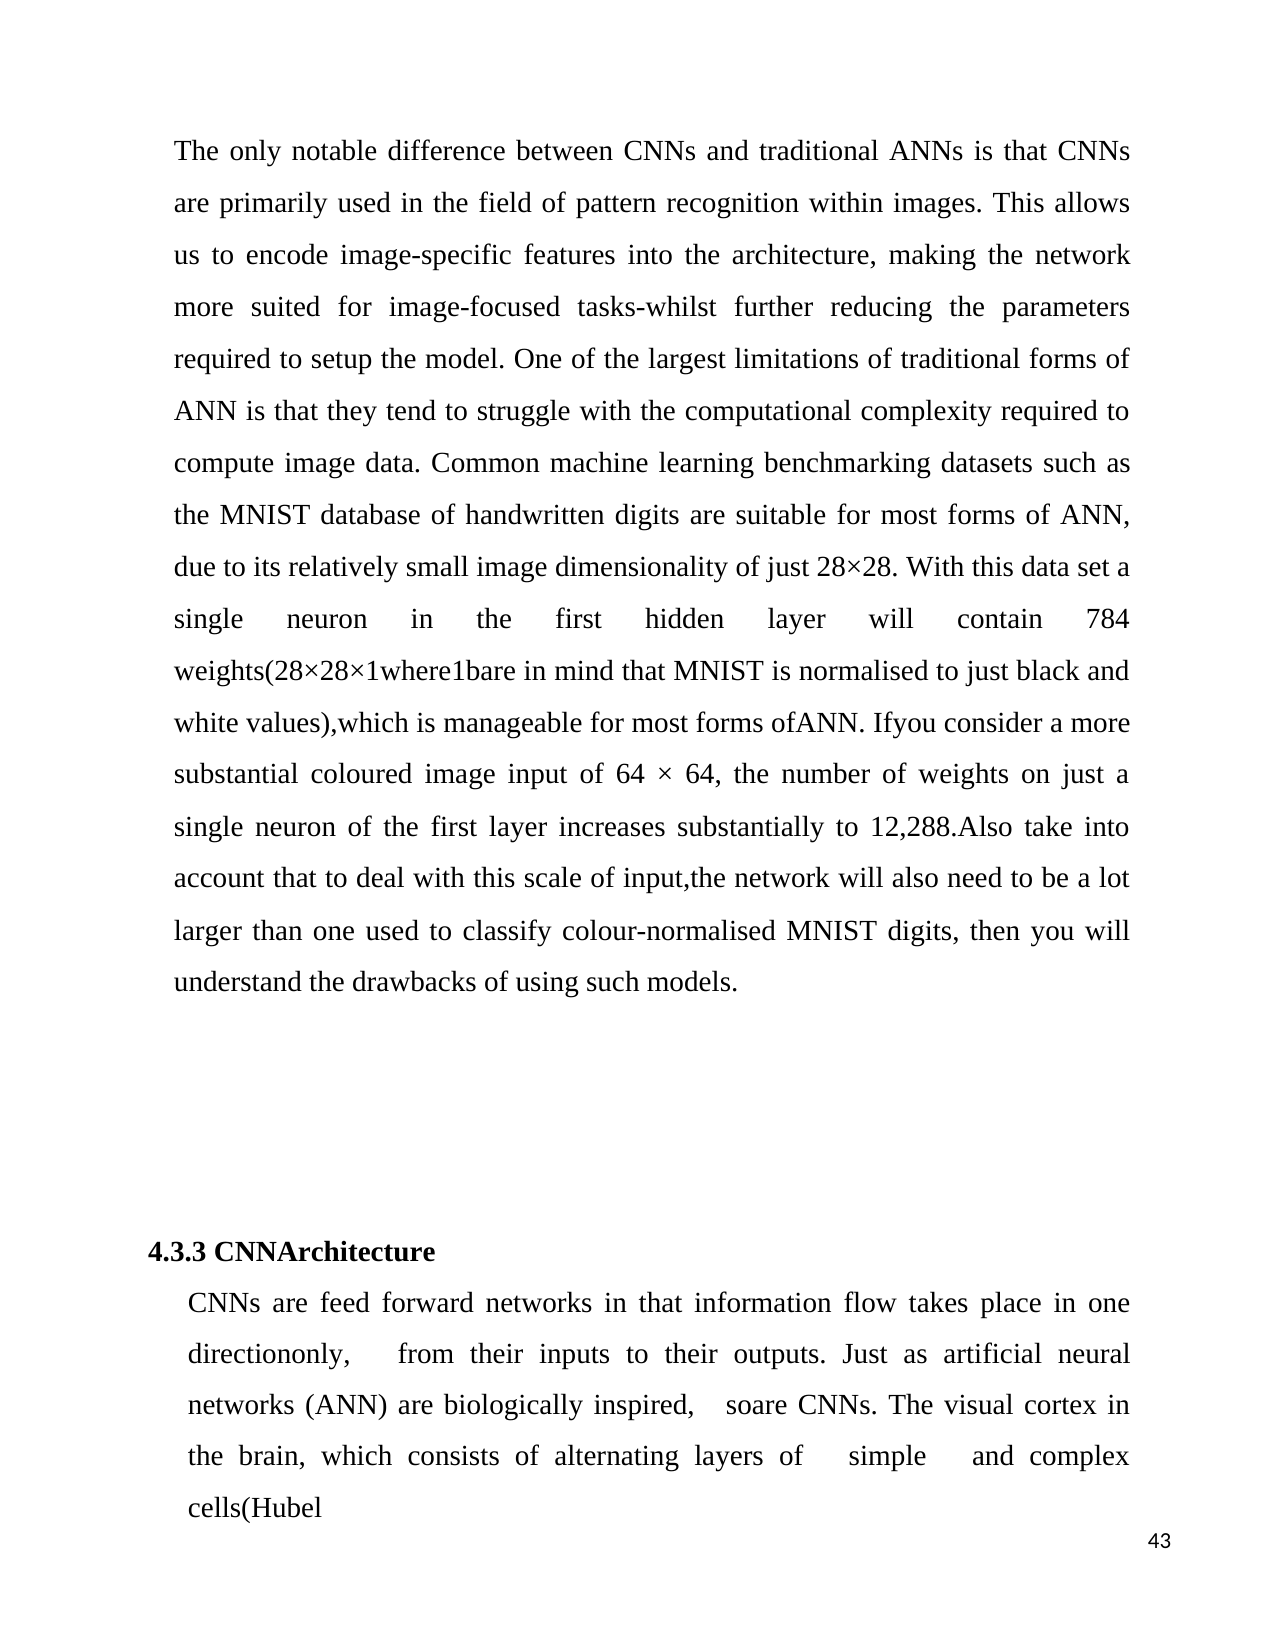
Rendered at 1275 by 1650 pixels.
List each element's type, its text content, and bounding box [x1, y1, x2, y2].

text The only notable difference between CNNs and traditional ANNs is that CNNs are primarily used in the field of pattern recognition within images. This allows us to encode image-specific features into the architecture, making the network more suited for image-focused tasks-whilst further reducing the parameters required to setup the model. One of the largest limitations of traditional forms of ANN is that they tend to struggle with the computational complexity required to compute image data. Common machine learning benchmarking datasets such as the MNIST database of handwritten digits are suitable for most forms of ANN, due to its relatively small image dimensionality of just 28×28. With this data set a single neuron in the first hidden layer will contain 784 weights(28×28×1where1bare in mind that MNIST is normalised to just black and white values),which is manageable for most forms ofANN. Ifyou consider a more substantial coloured image input of 64 × 64, the number of weights on just a single neuron of the first layer increases substantially to 12,288.Also take into account that to deal with this scale of input,the network will also need to be a lot larger than one used to classify colour-normalised MNIST digits, then you will understand the drawbacks of using such models. [174, 133, 1131, 998]
text 4.3.3 CNNArchitecture [148, 1234, 1171, 1268]
text CNNs are feed forward networks in that information flow takes place in one directiononly, from their inputs to their outputs. Just as artificial neural networks (ANN) are biologically inspired, soare CNNs. The visual cortex in the brain, which consists of alternating layers of simple and complex cells(Hubel [188, 1285, 1132, 1523]
